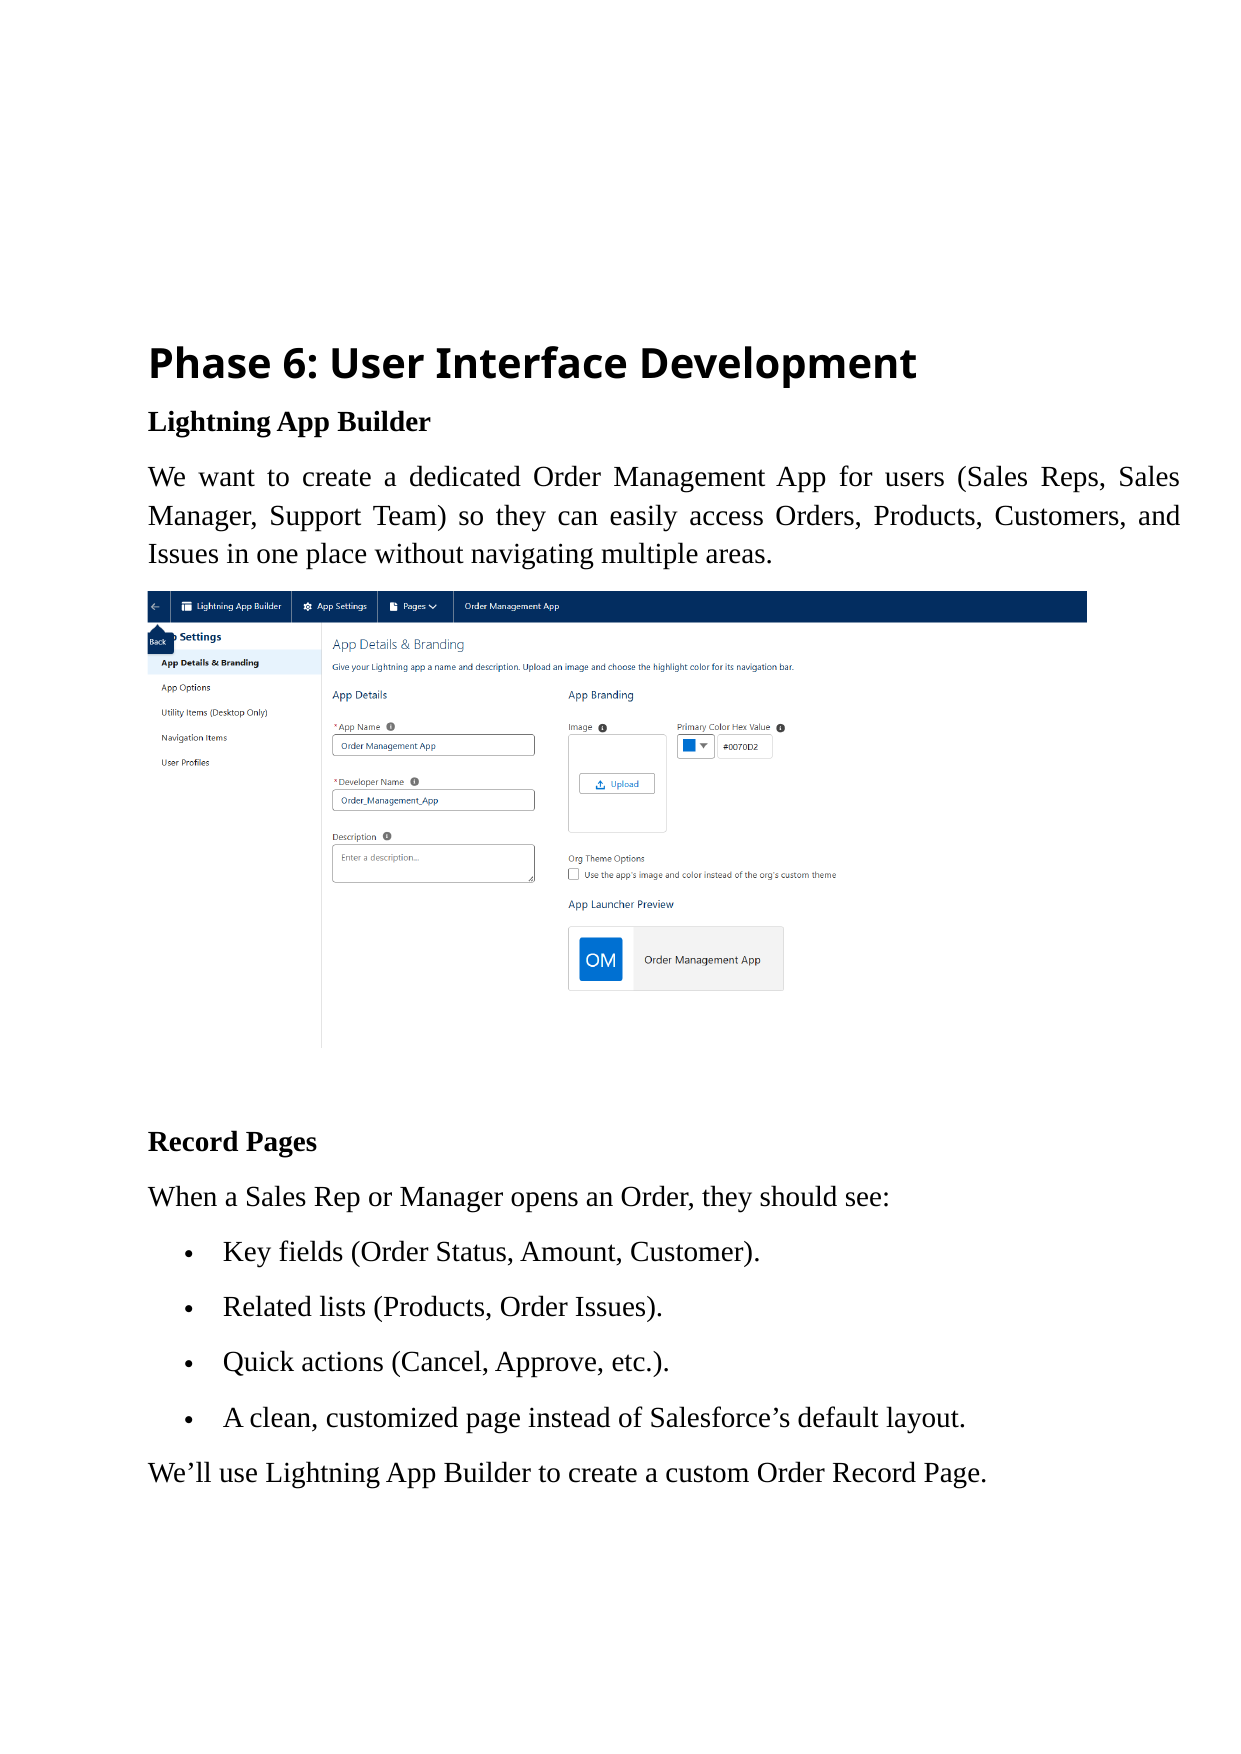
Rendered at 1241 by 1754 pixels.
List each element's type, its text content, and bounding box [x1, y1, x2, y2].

text Record Pages [148, 1124, 1181, 1157]
picture [147, 591, 1087, 1048]
subtitle Phase 6: User Interface Development [148, 334, 1181, 391]
list A clean, customized page instead of Salesforce’s default layout. [185, 1400, 1181, 1433]
text Lightning App Builder [148, 404, 1181, 437]
text We’ll use Lightning App Builder to create a custom Order Record Page. [148, 1455, 1181, 1488]
list Related lists (Products, Order Issues). [185, 1289, 1181, 1323]
text We want to create a dedicated Order Management App for users (Sales Reps, Sales Manager, Support Team) so they can easily access Orders, Products, Customers, and Issues in one place without navigating multiple areas. [148, 459, 1181, 570]
list Quick actions (Cancel, Approve, etc.). [185, 1344, 1181, 1378]
text When a Sales Rep or Manager opens an Order, they should see: [148, 1179, 1181, 1212]
list Key fields (Order Status, Amount, Customer). [185, 1234, 1181, 1268]
